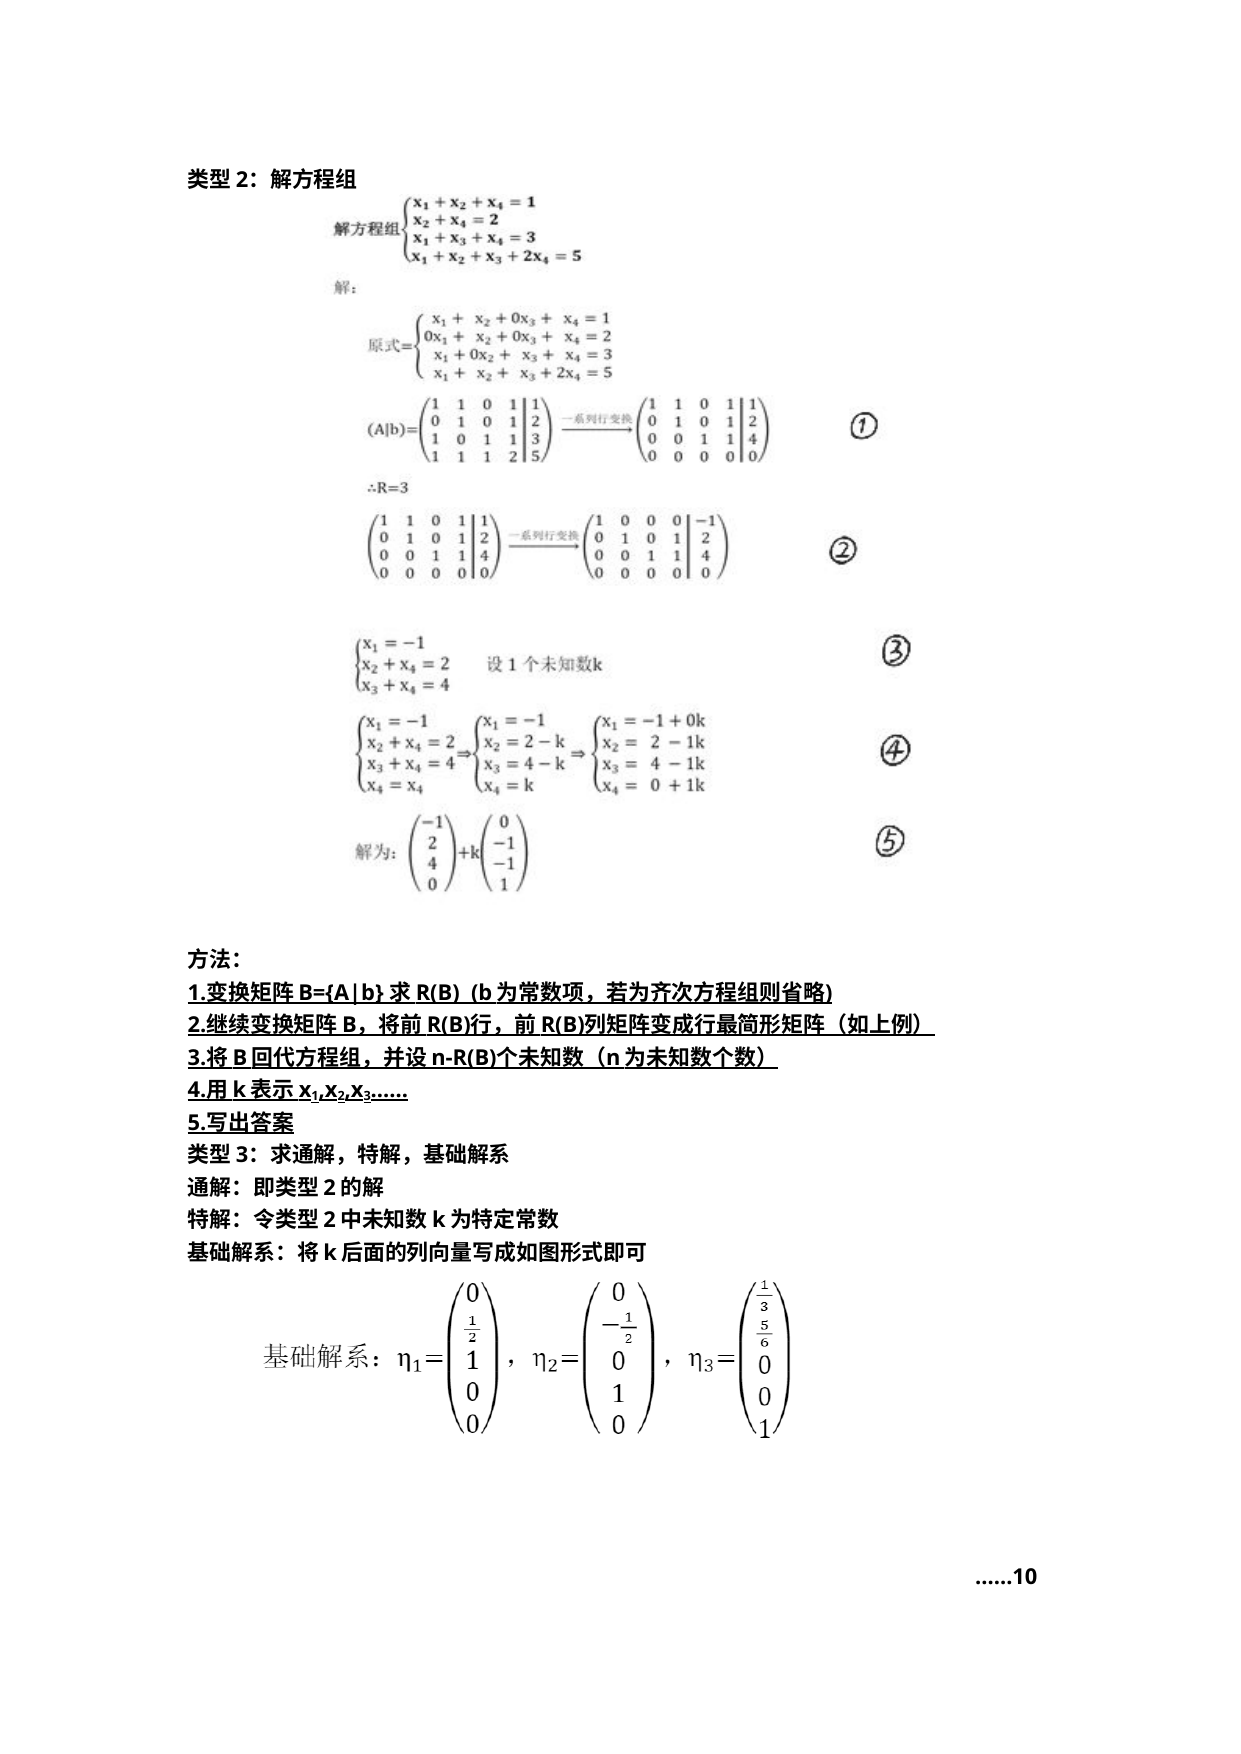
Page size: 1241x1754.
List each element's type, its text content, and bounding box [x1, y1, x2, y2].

text 通解：即类型2的解 [187, 1169, 1053, 1202]
text 基础解系：将k后面的列向量写成如图形式即可 [187, 1234, 1053, 1267]
text 5.写出答案 [187, 1104, 1053, 1137]
text 特解：令类型2中未知数k为特定常数 [187, 1202, 1053, 1234]
text 类型2：解方程组 [187, 162, 1053, 194]
text 4.用k表示x1,x2,x3…… [187, 1072, 1053, 1104]
text 方法： [187, 942, 1053, 974]
picture [187, 1267, 1053, 1461]
text 2.继续变换矩阵B，将前R(B)行，前R(B)列矩阵变成行最简形矩阵（如上例） [187, 1007, 1053, 1039]
text ……10 [187, 1559, 1053, 1592]
text 类型3：求通解，特解，基础解系 [187, 1137, 1053, 1169]
picture [187, 617, 1053, 912]
picture [187, 194, 1053, 590]
text 1.变换矩阵B={A|b} 求R(B) (b为常数项，若为齐次方程组则省略) [187, 974, 1053, 1007]
text 3.将B回代方程组，并设n-R(B)个未知数（n为未知数个数） [187, 1039, 1053, 1072]
